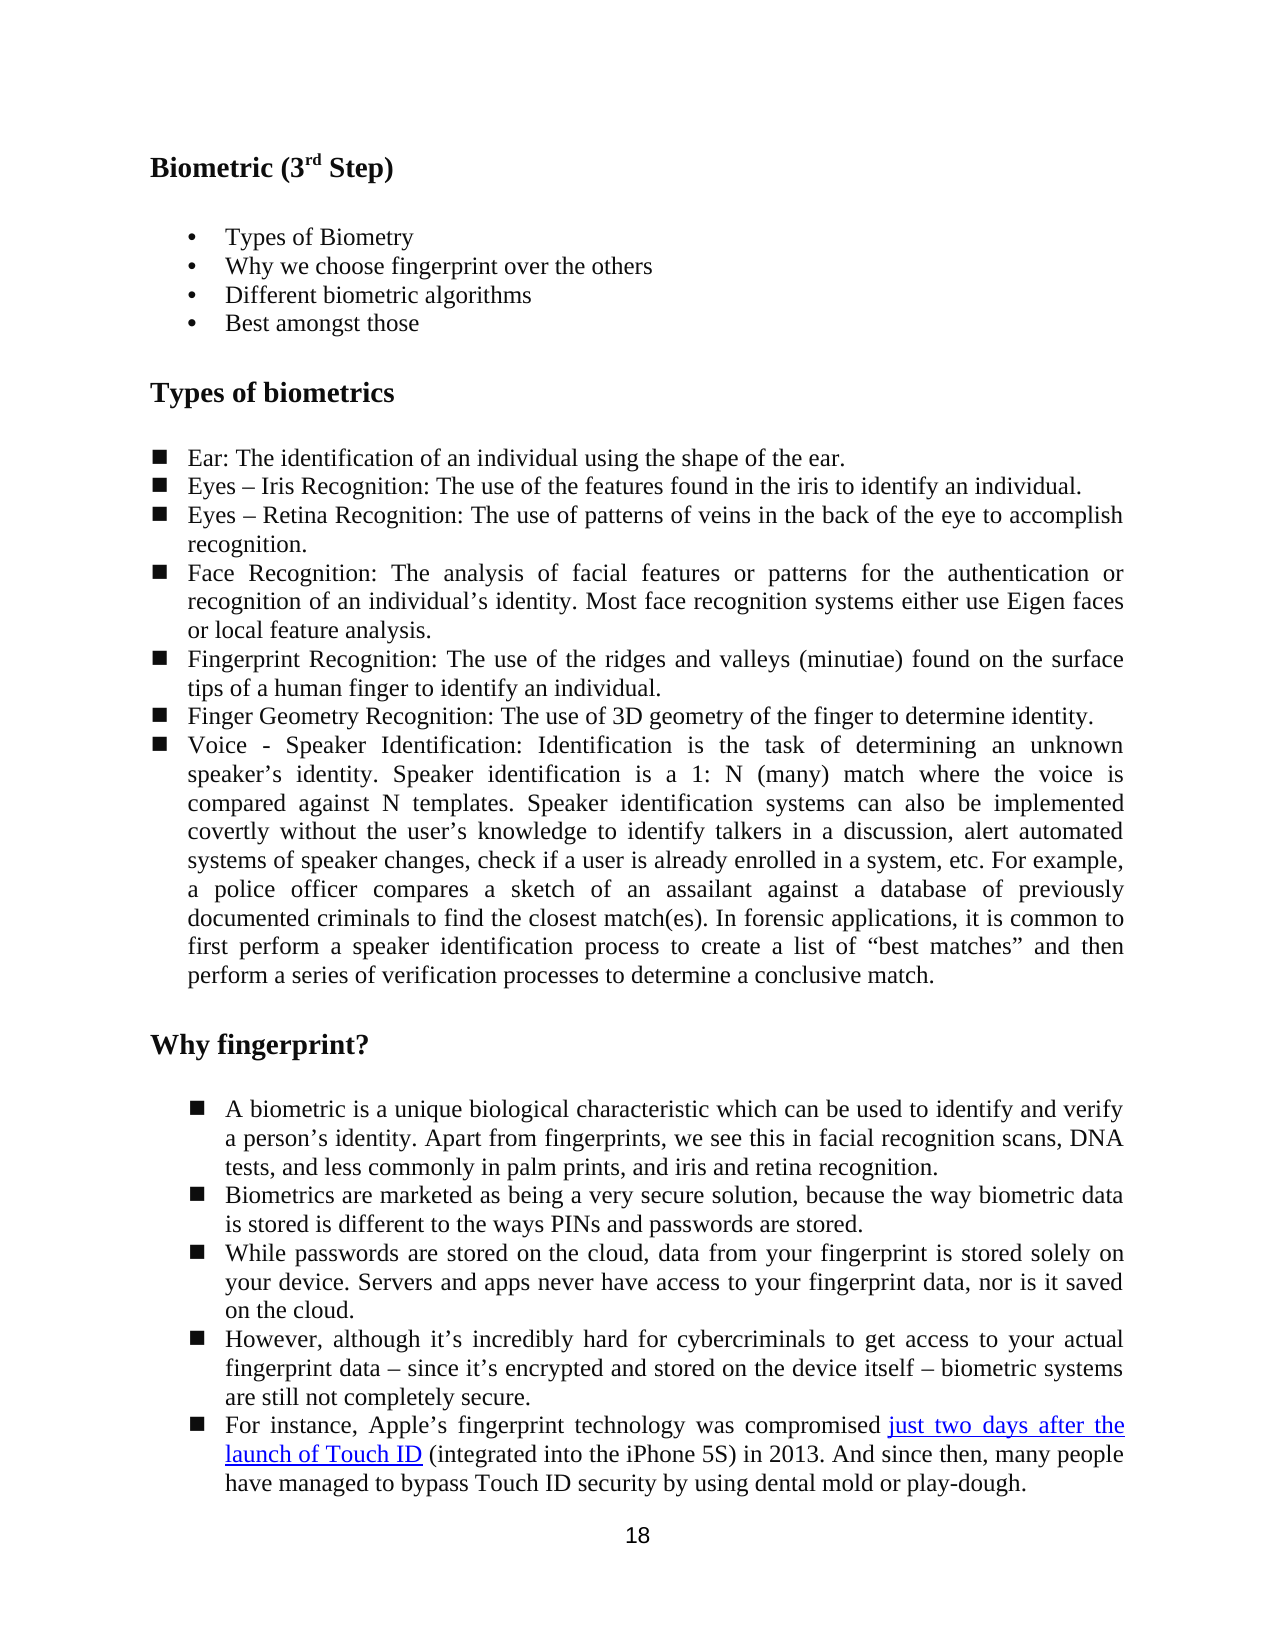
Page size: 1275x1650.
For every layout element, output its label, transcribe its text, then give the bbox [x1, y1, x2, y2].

list Fingerprint Recognition: The use of the ridges and valleys (minutiae) found on the surface tips of a human finger to identify an individual. [150, 644, 1125, 701]
list Finger Geometry Recognition: The use of 3D geometry of the finger to determine identity. [150, 701, 1125, 730]
list Best amongst those [187, 308, 1125, 337]
list Eyes – Retina Recognition: The use of patterns of veins in the back of the eye to accomplish recognition. [150, 500, 1125, 558]
list Types of Biometry [187, 222, 1125, 251]
text Types of biometrics [150, 376, 1125, 409]
text Why fingerprint? [150, 1027, 1125, 1061]
text Biometric (3rd Step) [150, 150, 1125, 183]
list Eyes – Iris Recognition: The use of the features found in the iris to identify an individual. [150, 471, 1125, 500]
list Biometrics are marketed as being a very secure solution, because the way biometric data is stored is different to the ways PINs and passwords are stored. [187, 1181, 1125, 1238]
list While passwords are stored on the cloud, data from your fingerprint is stored solely on your device. Servers and apps never have access to your fingerprint data, nor is it saved on the cloud. [187, 1238, 1125, 1324]
list Different biometric algorithms [187, 279, 1125, 308]
list Why we choose fingerprint over the others [187, 251, 1125, 279]
list However, although it’s incredibly hard for cybercriminals to get access to your actual fingerprint data – since it’s encrypted and stored on the device itself – biometric systems are still not completely secure. [187, 1324, 1125, 1411]
list For instance, Apple’s fingerprint technology was compromised just two days after the launch of Touch ID (integrated into the iPhone 5S) in 2013. And since then, many people have managed to bypass Touch ID security by using dental mold or play-dough. [187, 1411, 1125, 1497]
list Face Recognition: The analysis of facial features or patterns for the authentication or recognition of an individual’s identity. Most face recognition systems either use Eigen faces or local feature analysis. [150, 558, 1125, 644]
list Voice - Speaker Identification: Identification is the task of determining an unknown speaker’s identity. Speaker identification is a 1: N (many) match where the voice is compared against N templates. Speaker identification systems can also be implemented covertly without the user’s knowledge to identify talkers in a discussion, alert automated systems of speaker changes, check if a user is already enrolled in a system, etc. For example, a police officer compares a sketch of an assailant against a database of previously documented criminals to find the closest match(es). In forensic applications, it is common to first perform a speaker identification process to create a list of “best matches” and then perform a series of verification processes to determine a conclusive match. [150, 730, 1125, 989]
list Ear: The identification of an individual using the shape of the ear. [150, 443, 1125, 471]
list A biometric is a unique biological characteristic which can be used to identify and verify a person’s identity. Apart from fingerprints, we see this in facial recognition scans, DNA tests, and less commonly in palm prints, and iris and retina recognition. [187, 1094, 1125, 1181]
